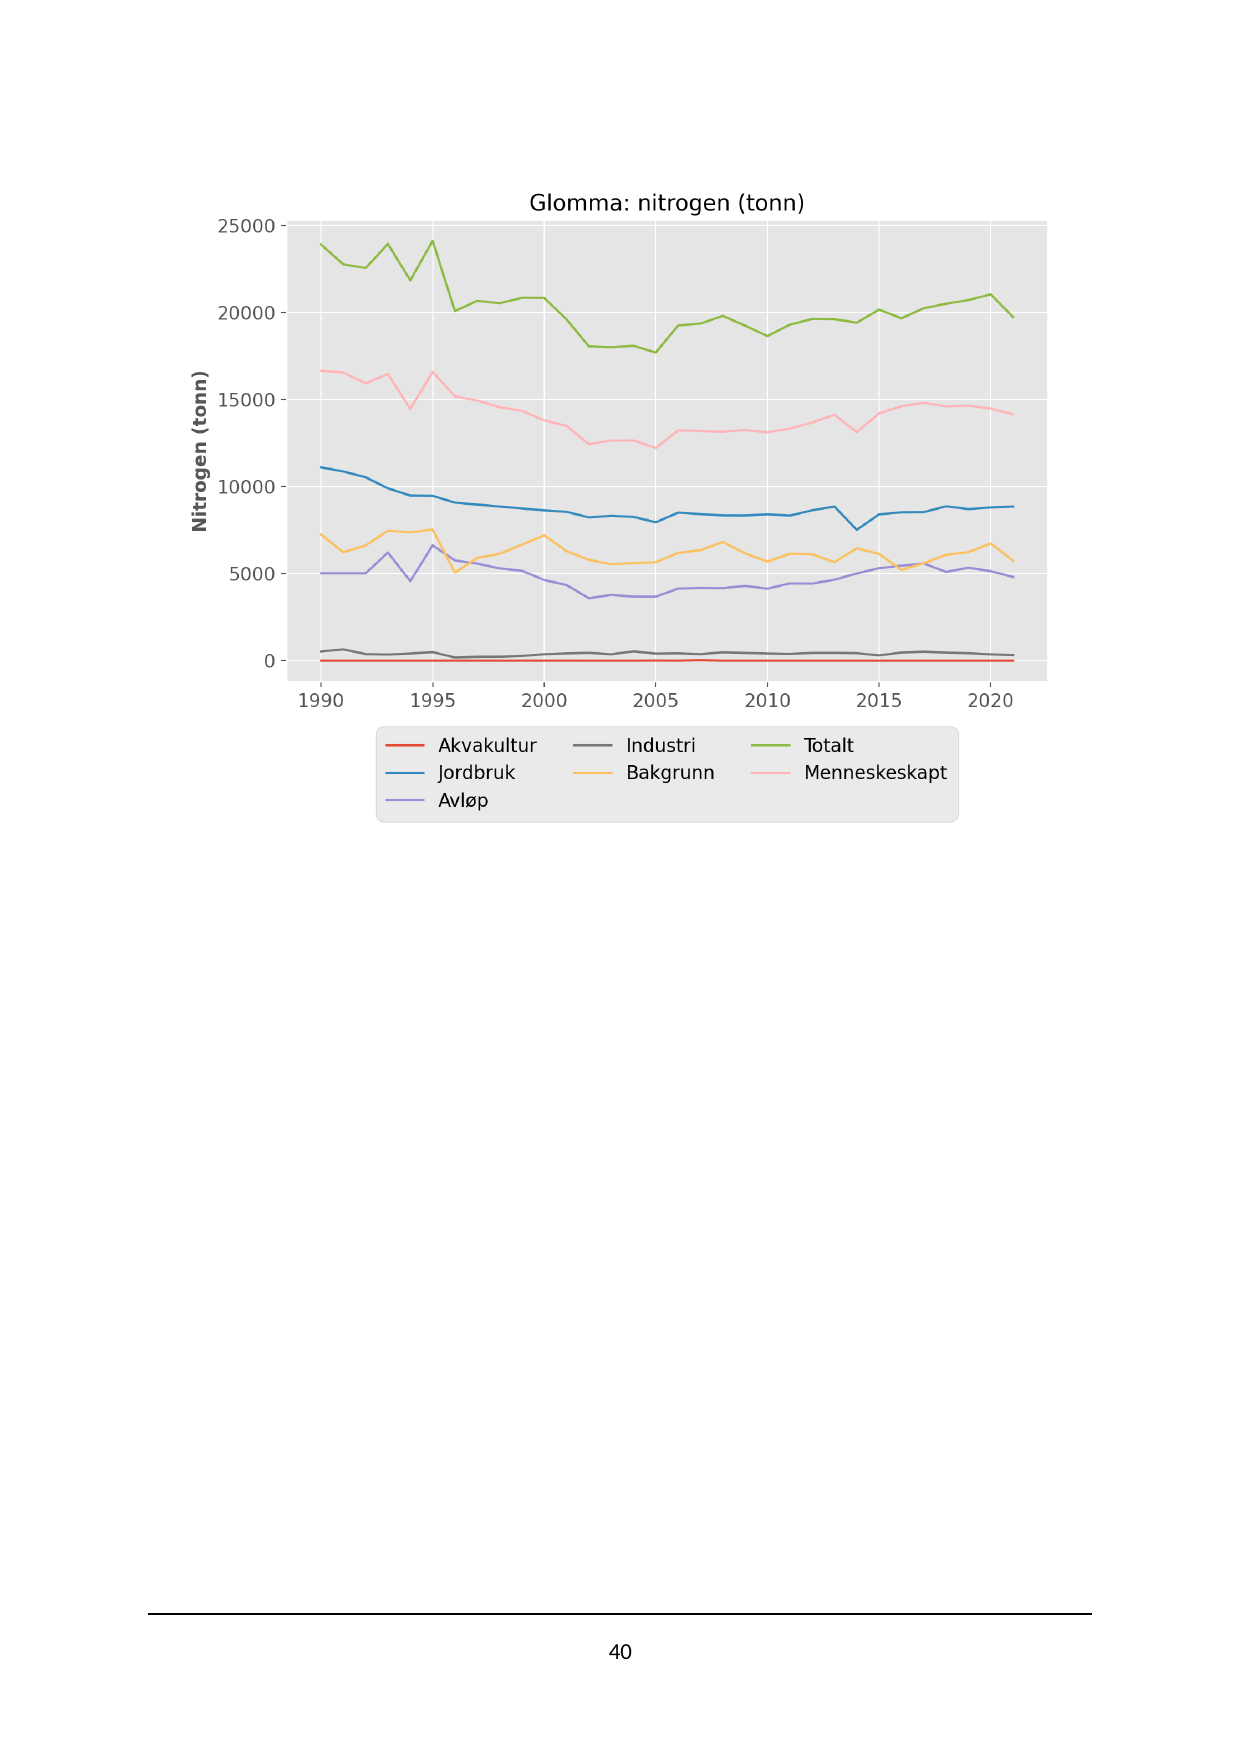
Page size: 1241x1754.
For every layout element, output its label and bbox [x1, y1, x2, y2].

picture [177, 177, 1063, 842]
